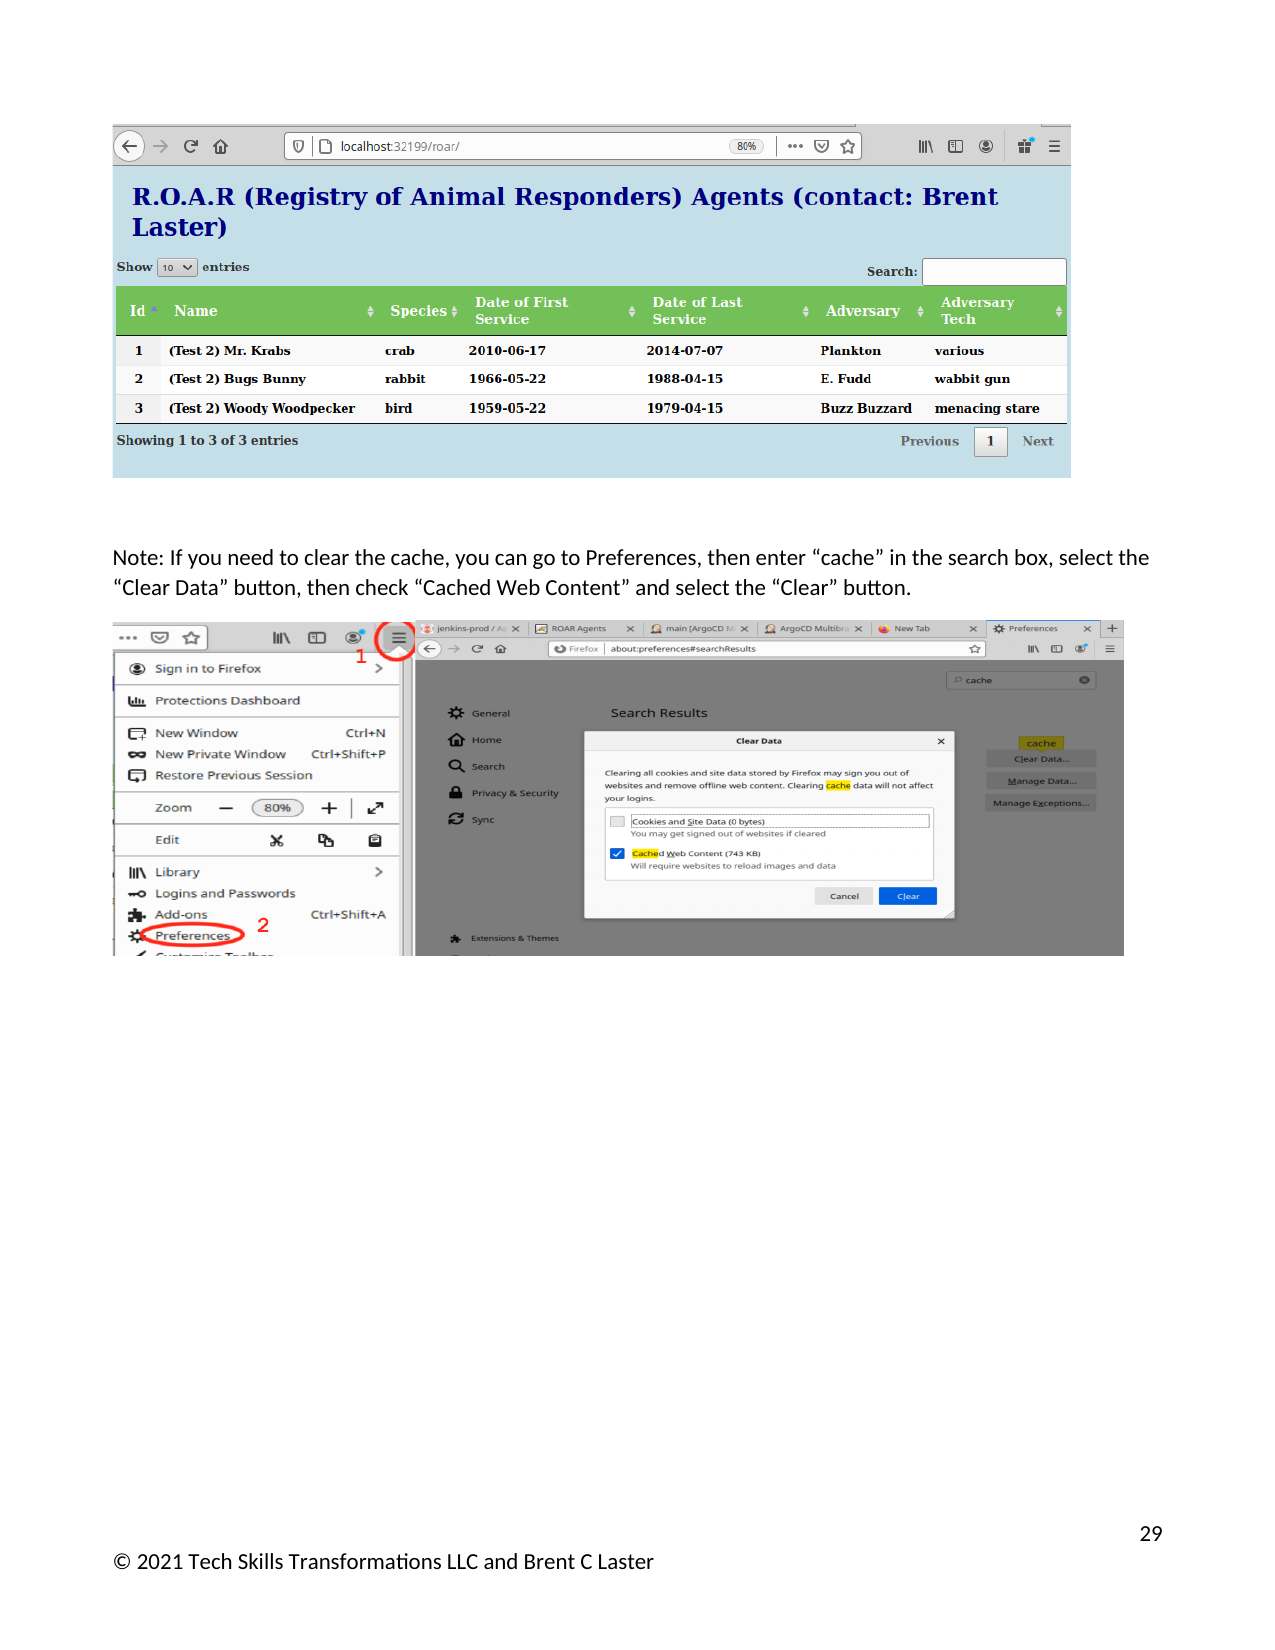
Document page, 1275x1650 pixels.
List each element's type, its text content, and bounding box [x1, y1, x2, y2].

picture [112, 620, 1124, 956]
picture [112, 124, 1071, 478]
text Note: If you need to clear the cache, you can go to Preferences, then enter “cache” in the search box, select the “Clear Data” button, then check “Cached Web Content” and select the “Clear” button. [112, 543, 1162, 602]
